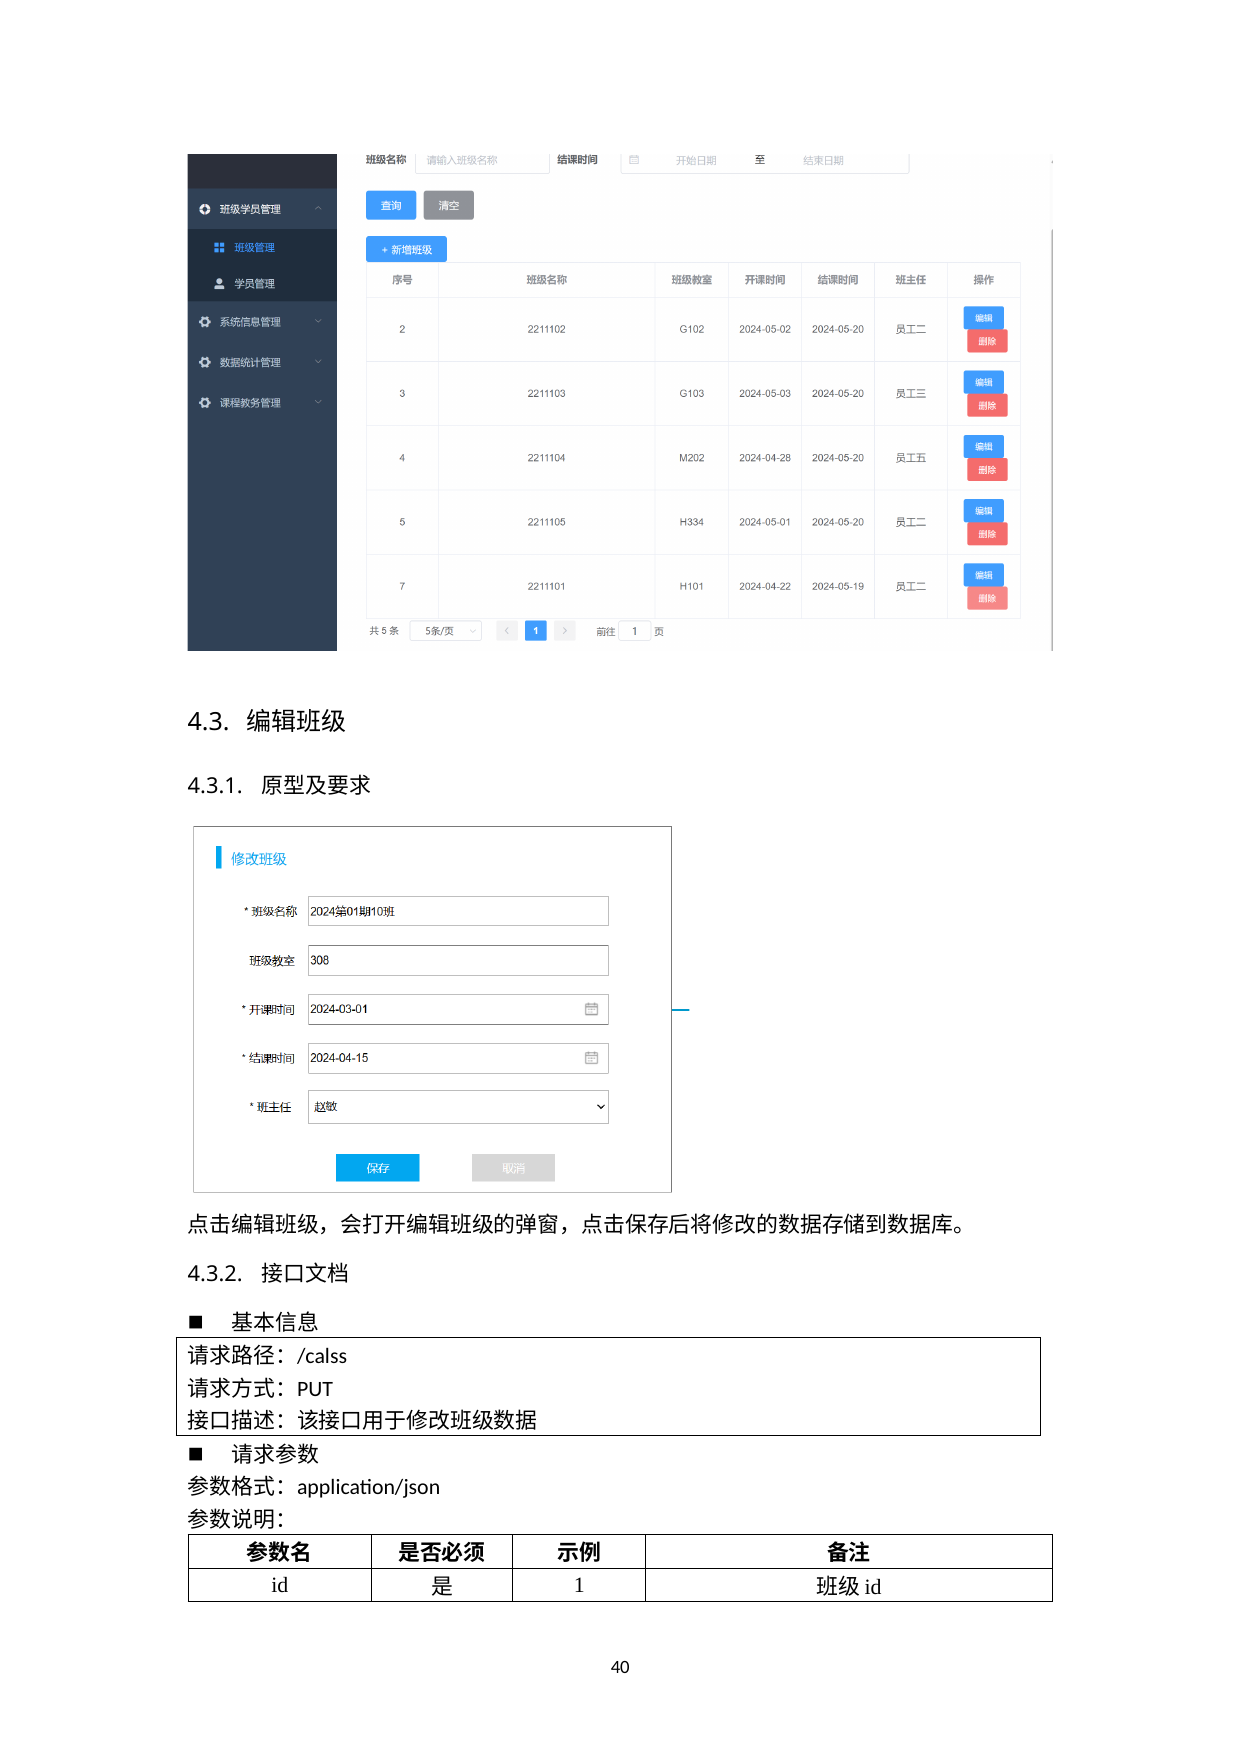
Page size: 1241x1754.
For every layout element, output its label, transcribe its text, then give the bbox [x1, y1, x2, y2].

table_header 参数名 [189, 1535, 371, 1567]
table_header 是否必须 [372, 1535, 512, 1567]
subtitle 编辑班级 [187, 687, 1053, 752]
table_cell 1 [513, 1569, 645, 1601]
table_header 备注 [646, 1535, 1052, 1567]
text 点击编辑班级，会打开编辑班级的弹窗，点击保存后将修改的数据存储到数据库。 [187, 1207, 1053, 1239]
picture [187, 816, 690, 1205]
table_header 示例 [513, 1535, 645, 1567]
table_cell 是 [372, 1569, 512, 1601]
subtitle 接口文档 [187, 1256, 1053, 1288]
table_cell id [189, 1569, 371, 1601]
list 请求参数 [187, 1436, 1053, 1469]
text 参数说明： [187, 1501, 1053, 1534]
text 参数格式：application/json [187, 1469, 1053, 1501]
picture [187, 154, 1053, 651]
subtitle 原型及要求 [187, 768, 1053, 801]
table_cell 班级id [646, 1569, 1052, 1601]
list 基本信息 [187, 1304, 1053, 1337]
table_header 请求路径：/calss 请求方式：PUT 接口描述：该接口用于修改班级数据 [177, 1338, 1040, 1435]
